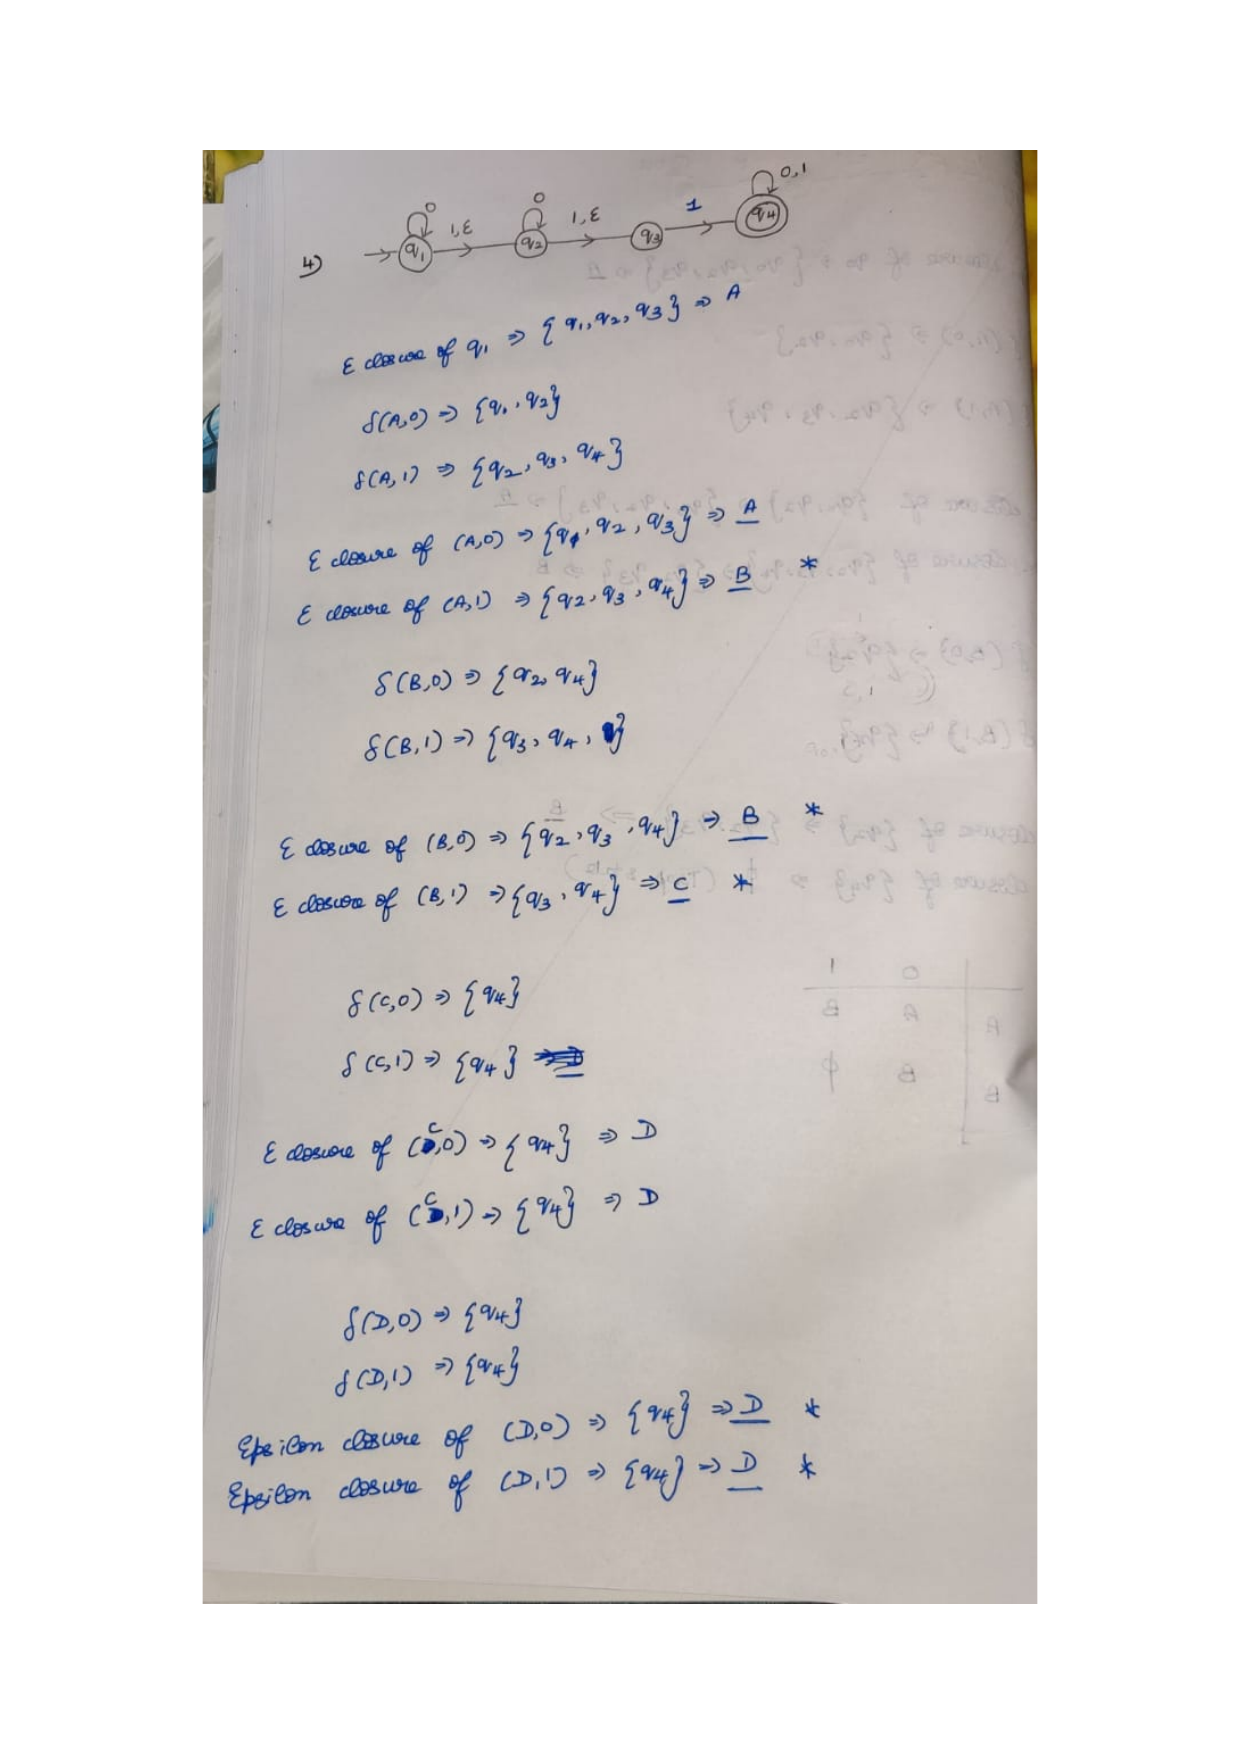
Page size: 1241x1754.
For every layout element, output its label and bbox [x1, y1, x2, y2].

picture [202, 150, 1038, 1604]
